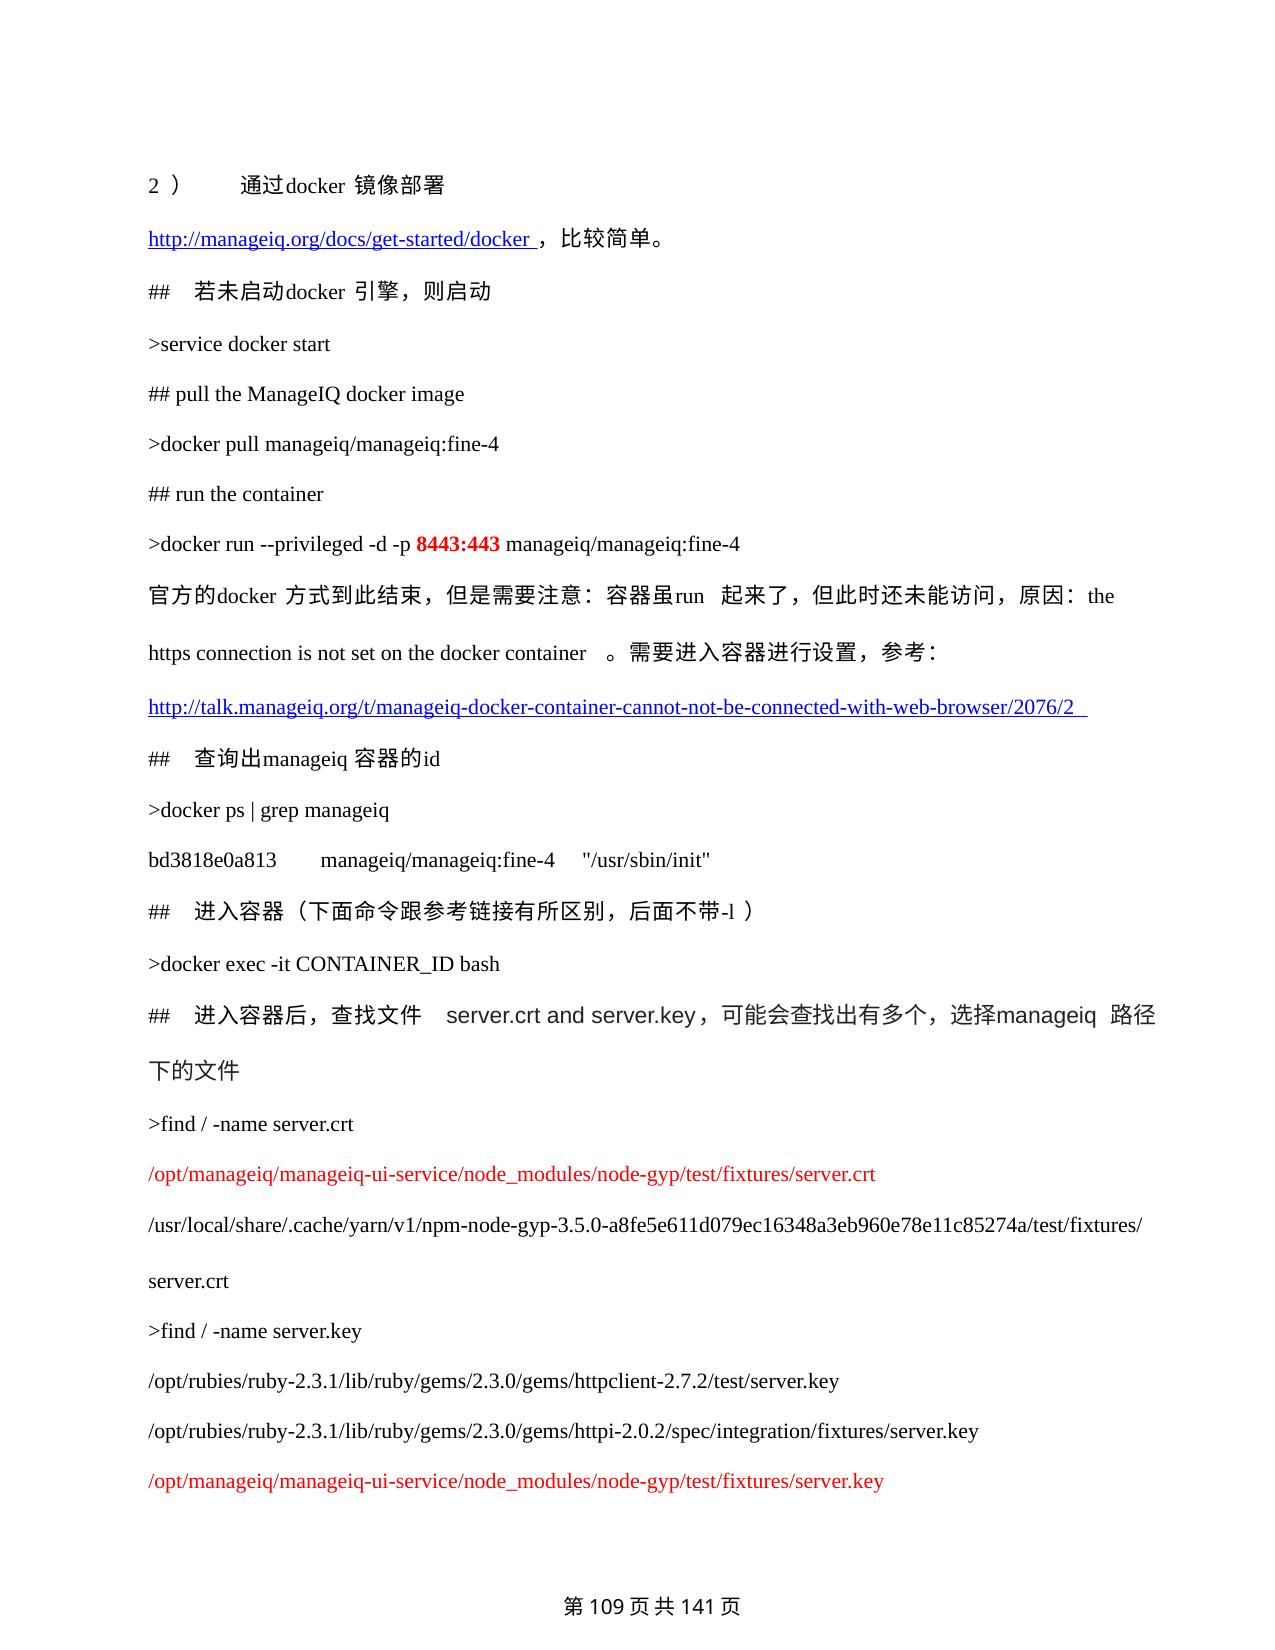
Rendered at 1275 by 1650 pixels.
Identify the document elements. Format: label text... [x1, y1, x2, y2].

text ## pull the ManageIQ docker image [148, 375, 1156, 412]
text http://manageiq.org/docs/get-started/docker，比较简单。 [148, 218, 1156, 256]
text bd3818e0a813 manageiq/manageiq:fine-4 "/usr/sbin/init" [148, 841, 1156, 879]
text >docker exec -it CONTAINER_ID bash [148, 945, 1156, 982]
text ## 查询出manageiq容器的id [148, 738, 1156, 775]
text 官方的docker方式到此结束，但是需要注意：容器虽run起来了，但此时还未能访问，原因：the https connection is not set on the docker container。需要进入容器进行设置，参考：http://talk.manageiq.org/t/manageiq-docker-container-cannot-not-be-connected-with-web-browser/2076/2 [148, 575, 1156, 725]
text >service docker start [148, 325, 1156, 362]
text /opt/manageiq/manageiq-ui-service/node_modules/node-gyp/test/fixtures/server.key [148, 1462, 1156, 1499]
text /opt/manageiq/manageiq-ui-service/node_modules/node-gyp/test/fixtures/server.crt [148, 1155, 1156, 1193]
text /opt/rubies/ruby-2.3.1/lib/ruby/gems/2.3.0/gems/httpclient-2.7.2/test/server.key [148, 1362, 1156, 1399]
text ## run the container [148, 475, 1156, 513]
text /usr/local/share/.cache/yarn/v1/npm-node-gyp-3.5.0-a8fe5e611d079ec16348a3eb960e78e11c85274a/test/fixtures/server.crt [148, 1205, 1156, 1299]
text >docker ps | grep manageiq [148, 791, 1156, 829]
text >docker run --privileged -d -p 8443:443 manageiq/manageiq:fine-4 [148, 525, 1156, 563]
text ## 若未启动docker引擎，则启动 [148, 271, 1156, 309]
list 通过docker镜像部署 [148, 165, 1156, 202]
text ## 进入容器（下面命令跟参考链接有所区别，后面不带-l） [148, 891, 1156, 929]
text ## 进入容器后，查找文件 server.crt and server.key，可能会查找出有多个，选择manageiq路径下的文件 [148, 995, 1156, 1089]
text >find / -name server.key [148, 1312, 1156, 1349]
text >find / -name server.crt [148, 1105, 1156, 1143]
text /opt/rubies/ruby-2.3.1/lib/ruby/gems/2.3.0/gems/httpi-2.0.2/spec/integration/fixtures/server.key [148, 1412, 1156, 1449]
text >docker pull manageiq/manageiq:fine-4 [148, 425, 1156, 462]
